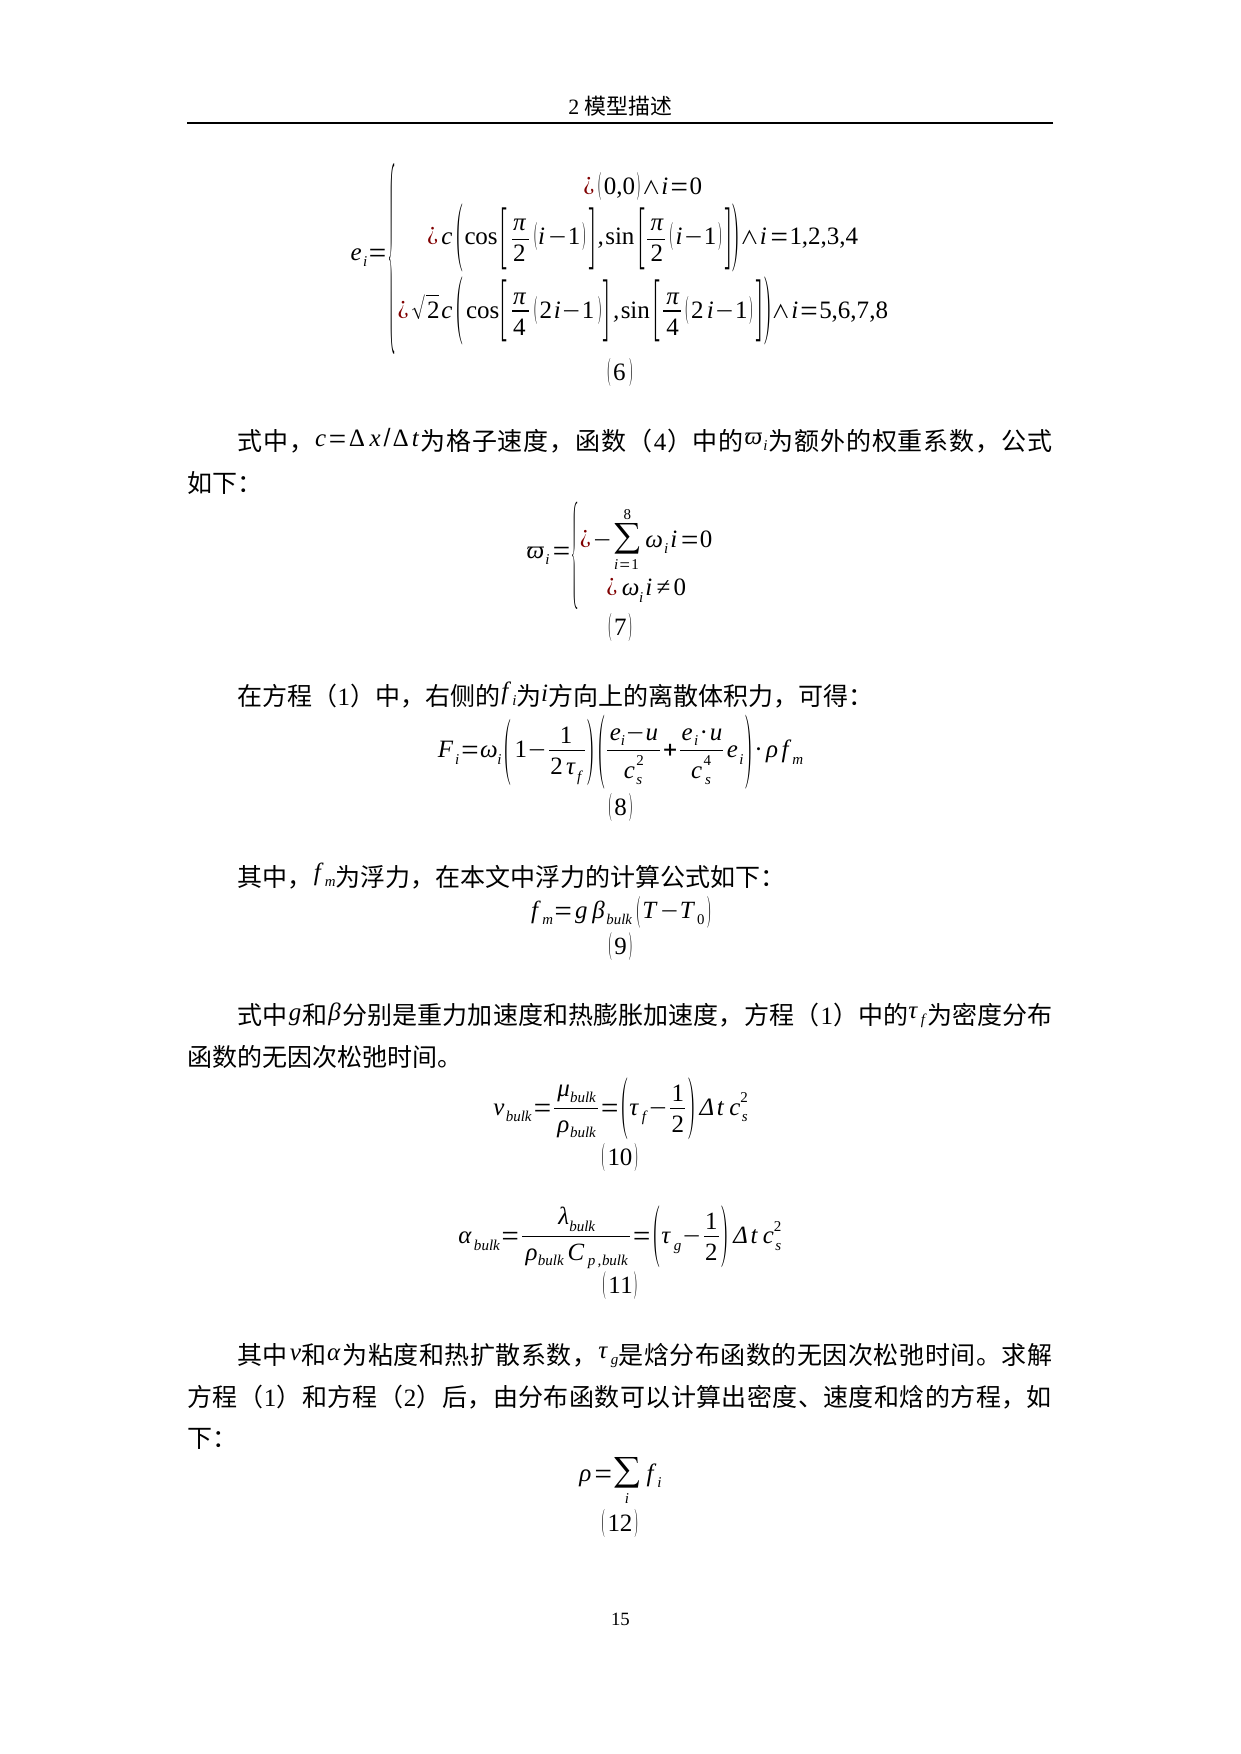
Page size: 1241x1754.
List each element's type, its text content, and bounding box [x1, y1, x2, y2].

text 式中和分别是重力加速度和热膨胀加速度，方程（1）中的为密度分布函数的无因次松弛时间。 [187, 991, 1053, 1075]
text 其中和为粘度和热扩散系数，是焓分布函数的无因次松弛时间。求解方程（1）和方程（2）后，由分布函数可以计算出密度、速度和焓的方程，如下： [187, 1331, 1053, 1456]
text 式中，为格子速度，函数（4）中的为额外的权重系数，公式如下： [187, 417, 1053, 501]
text 其中，为浮力，在本文中浮力的计算公式如下： [187, 853, 1053, 895]
text 在方程（1）中，右侧的为方向上的离散体积力，可得： [187, 672, 1053, 714]
